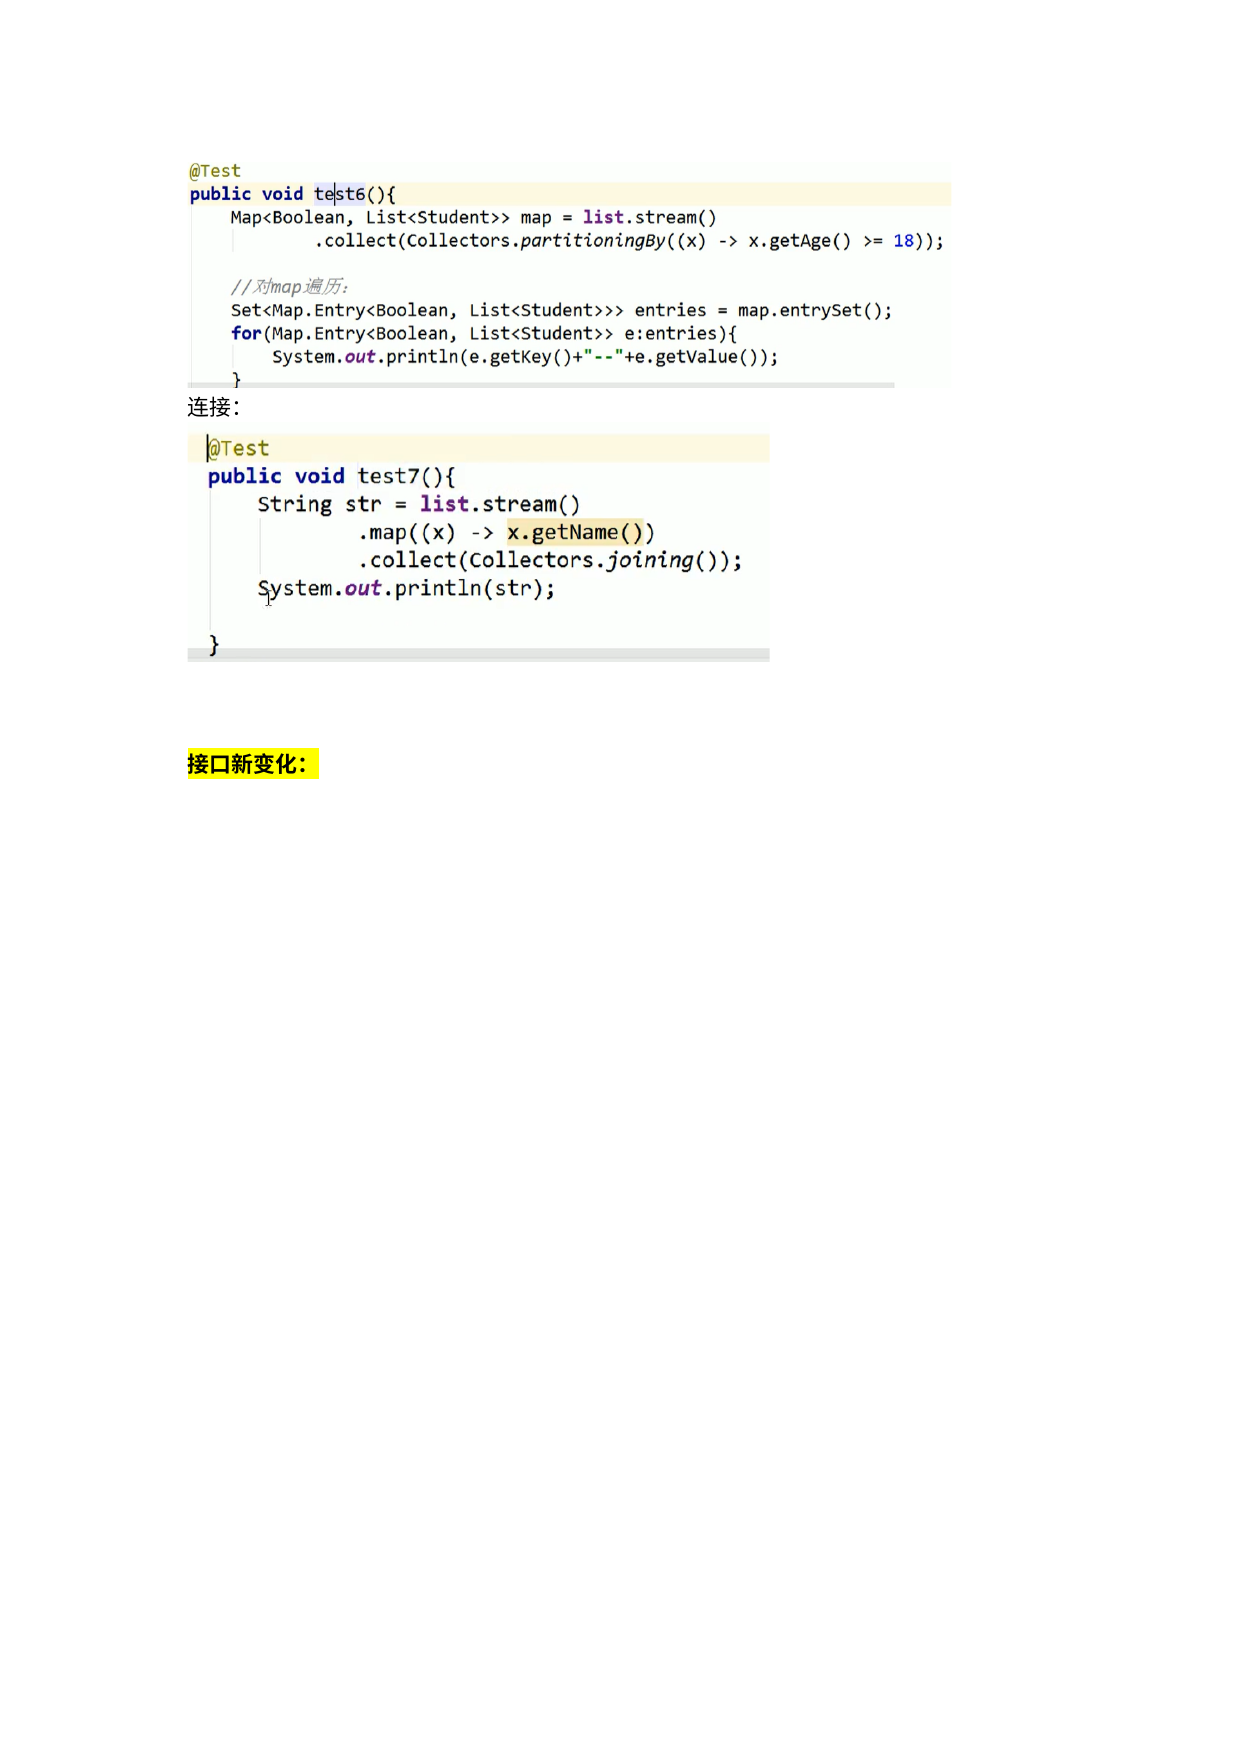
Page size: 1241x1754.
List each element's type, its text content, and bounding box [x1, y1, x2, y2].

picture [187, 162, 952, 388]
picture [187, 422, 770, 662]
list 连接： [187, 389, 1053, 422]
list 接口新变化： [187, 747, 1053, 779]
